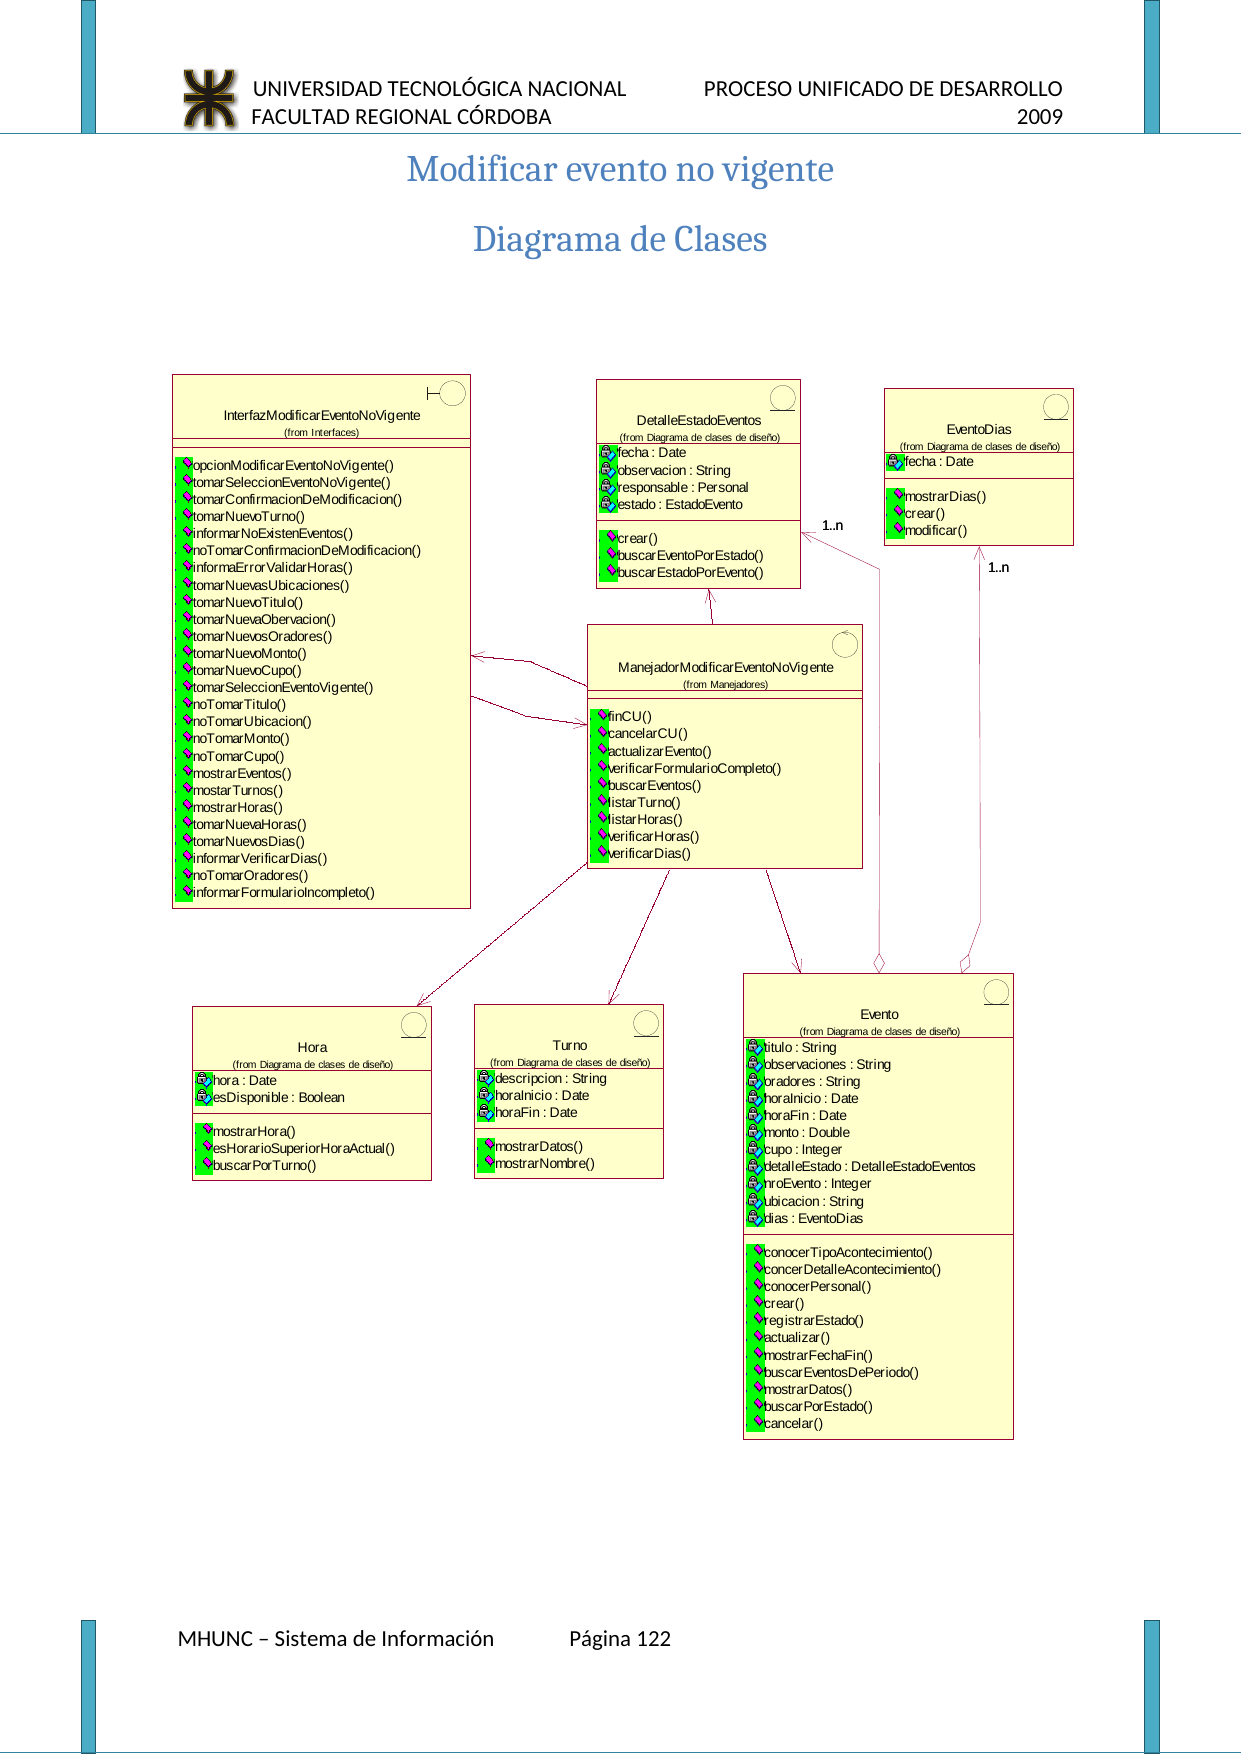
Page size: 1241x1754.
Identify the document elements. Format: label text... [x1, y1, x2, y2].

subtitle Modificar evento no vigente [177, 148, 1063, 191]
picture [182, 68, 239, 132]
subtitle Diagrama de Clases [177, 218, 1063, 261]
